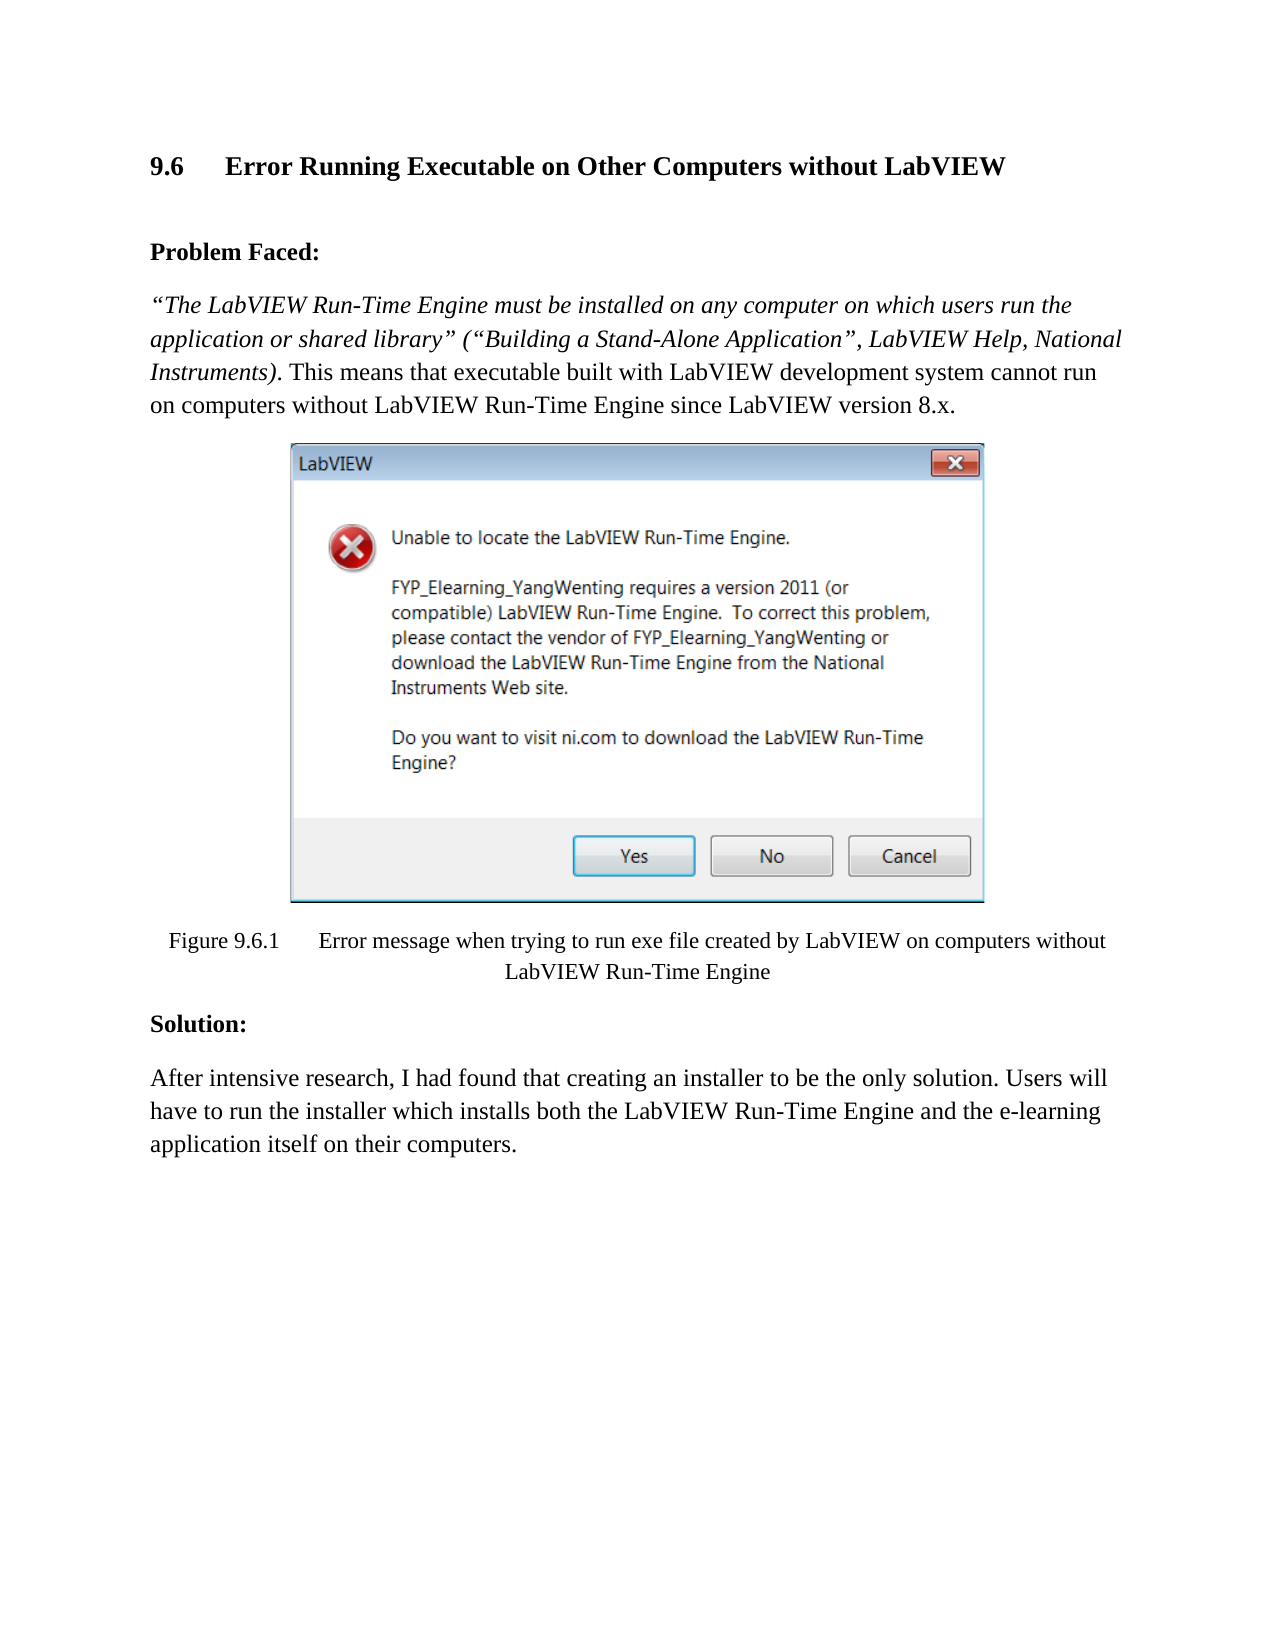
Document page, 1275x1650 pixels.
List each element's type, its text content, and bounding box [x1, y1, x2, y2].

picture [290, 443, 985, 903]
text Figure 9.6.1 Error message when trying to run exe file created by LabVIEW on computers without LabVIEW Run-Time Engine [150, 928, 1125, 984]
text Problem Faced: [150, 237, 1125, 266]
subtitle 9.6 Error Running Executable on Other Computers without LabVIEW [150, 150, 1125, 181]
text Solution: [150, 1009, 1125, 1038]
text After intensive research, I had found that creating an installer to be the only solution. Users will have to run the installer which installs both the LabVIEW Run-Time Engine and the e-learning application itself on their computers. [150, 1063, 1125, 1157]
text “The LabVIEW Run-Time Engine must be installed on any computer on which users run the application or shared library” (“Building a Stand-Alone Application”, LabVIEW Help, National Instruments). This means that executable built with LabVIEW development system cannot run on computers without LabVIEW Run-Time Engine since LabVIEW version 8.x. [150, 291, 1125, 418]
